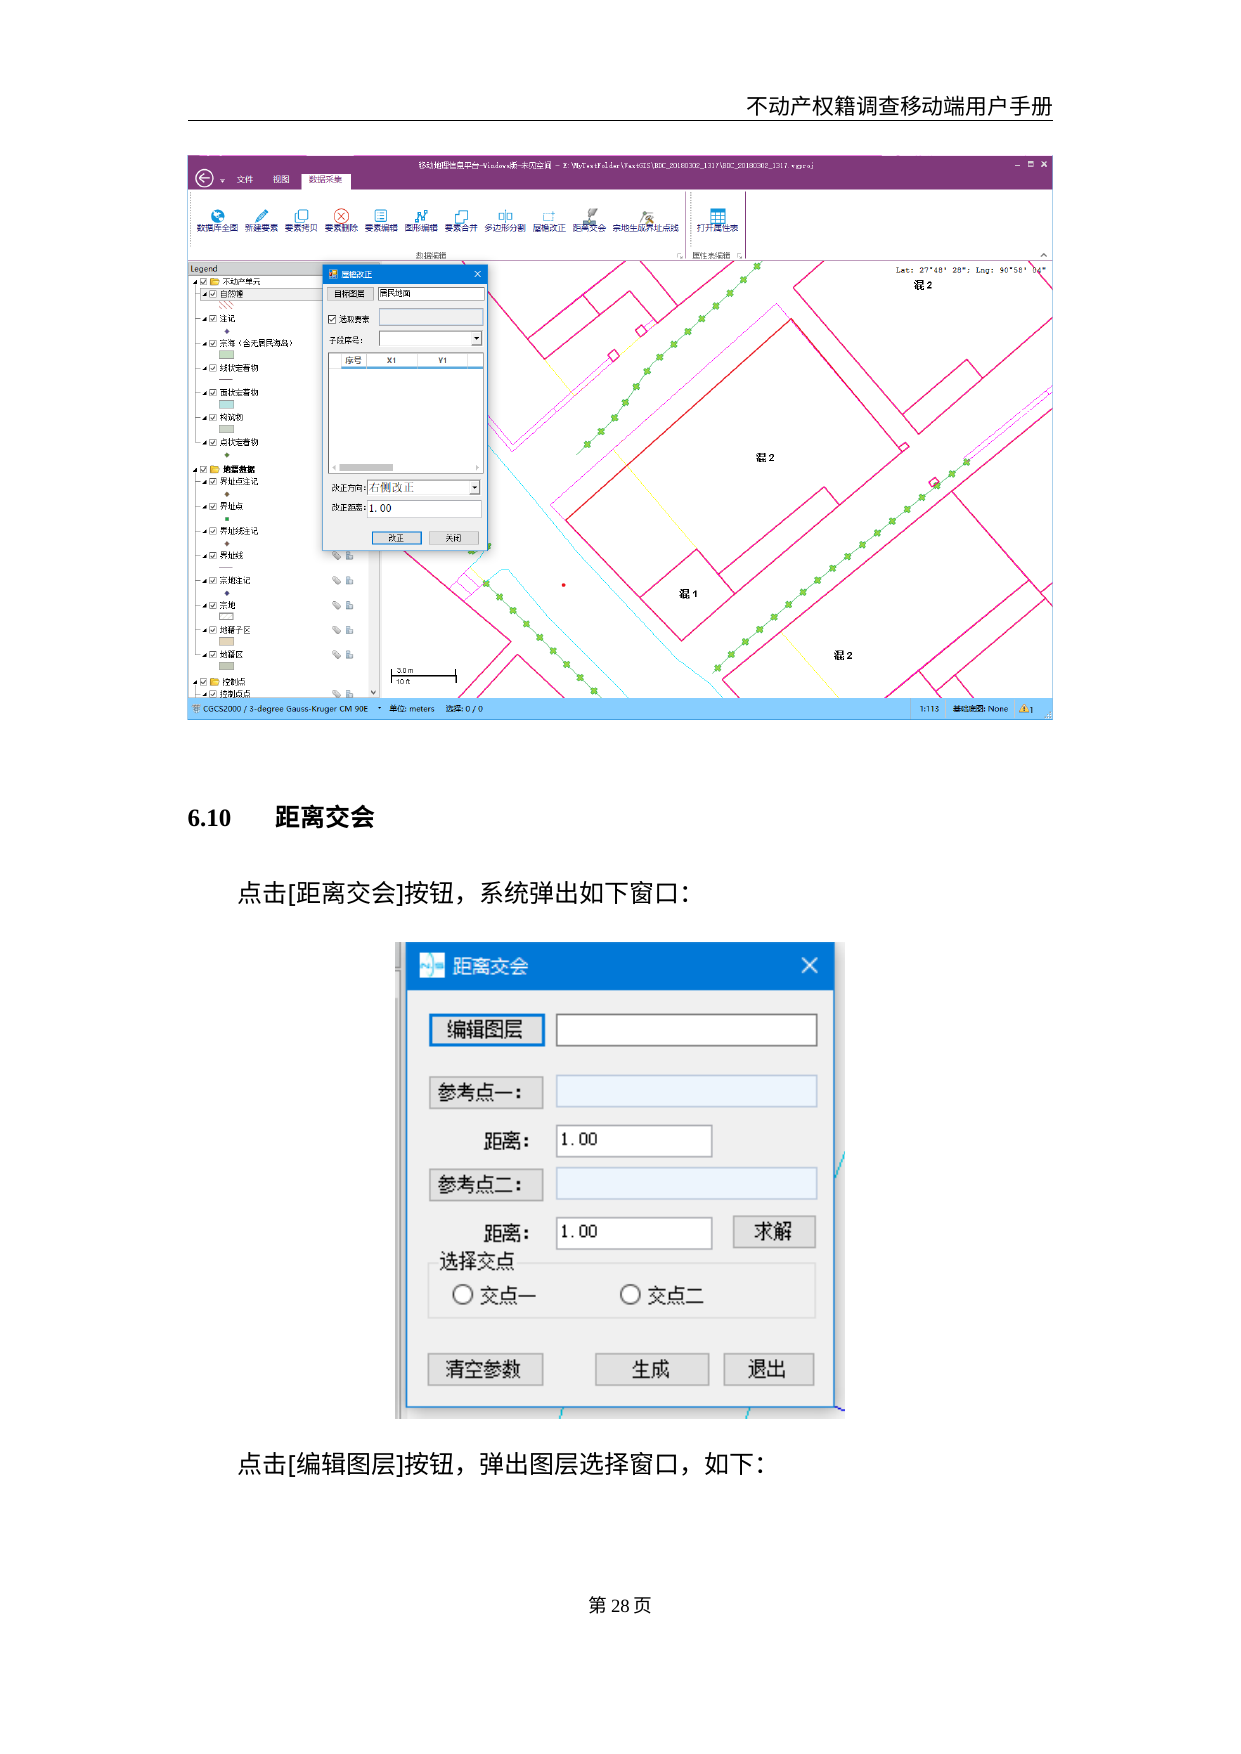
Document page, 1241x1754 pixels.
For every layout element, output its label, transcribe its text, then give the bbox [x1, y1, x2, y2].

picture [395, 942, 845, 1419]
picture [187, 155, 1053, 720]
text 点击[距离交会]按钮，系统弹出如下窗口： [187, 859, 1053, 924]
text 点击[编辑图层]按钮，弹出图层选择窗口，如下： [187, 1430, 1053, 1495]
subtitle 距离交会 [187, 798, 1053, 834]
